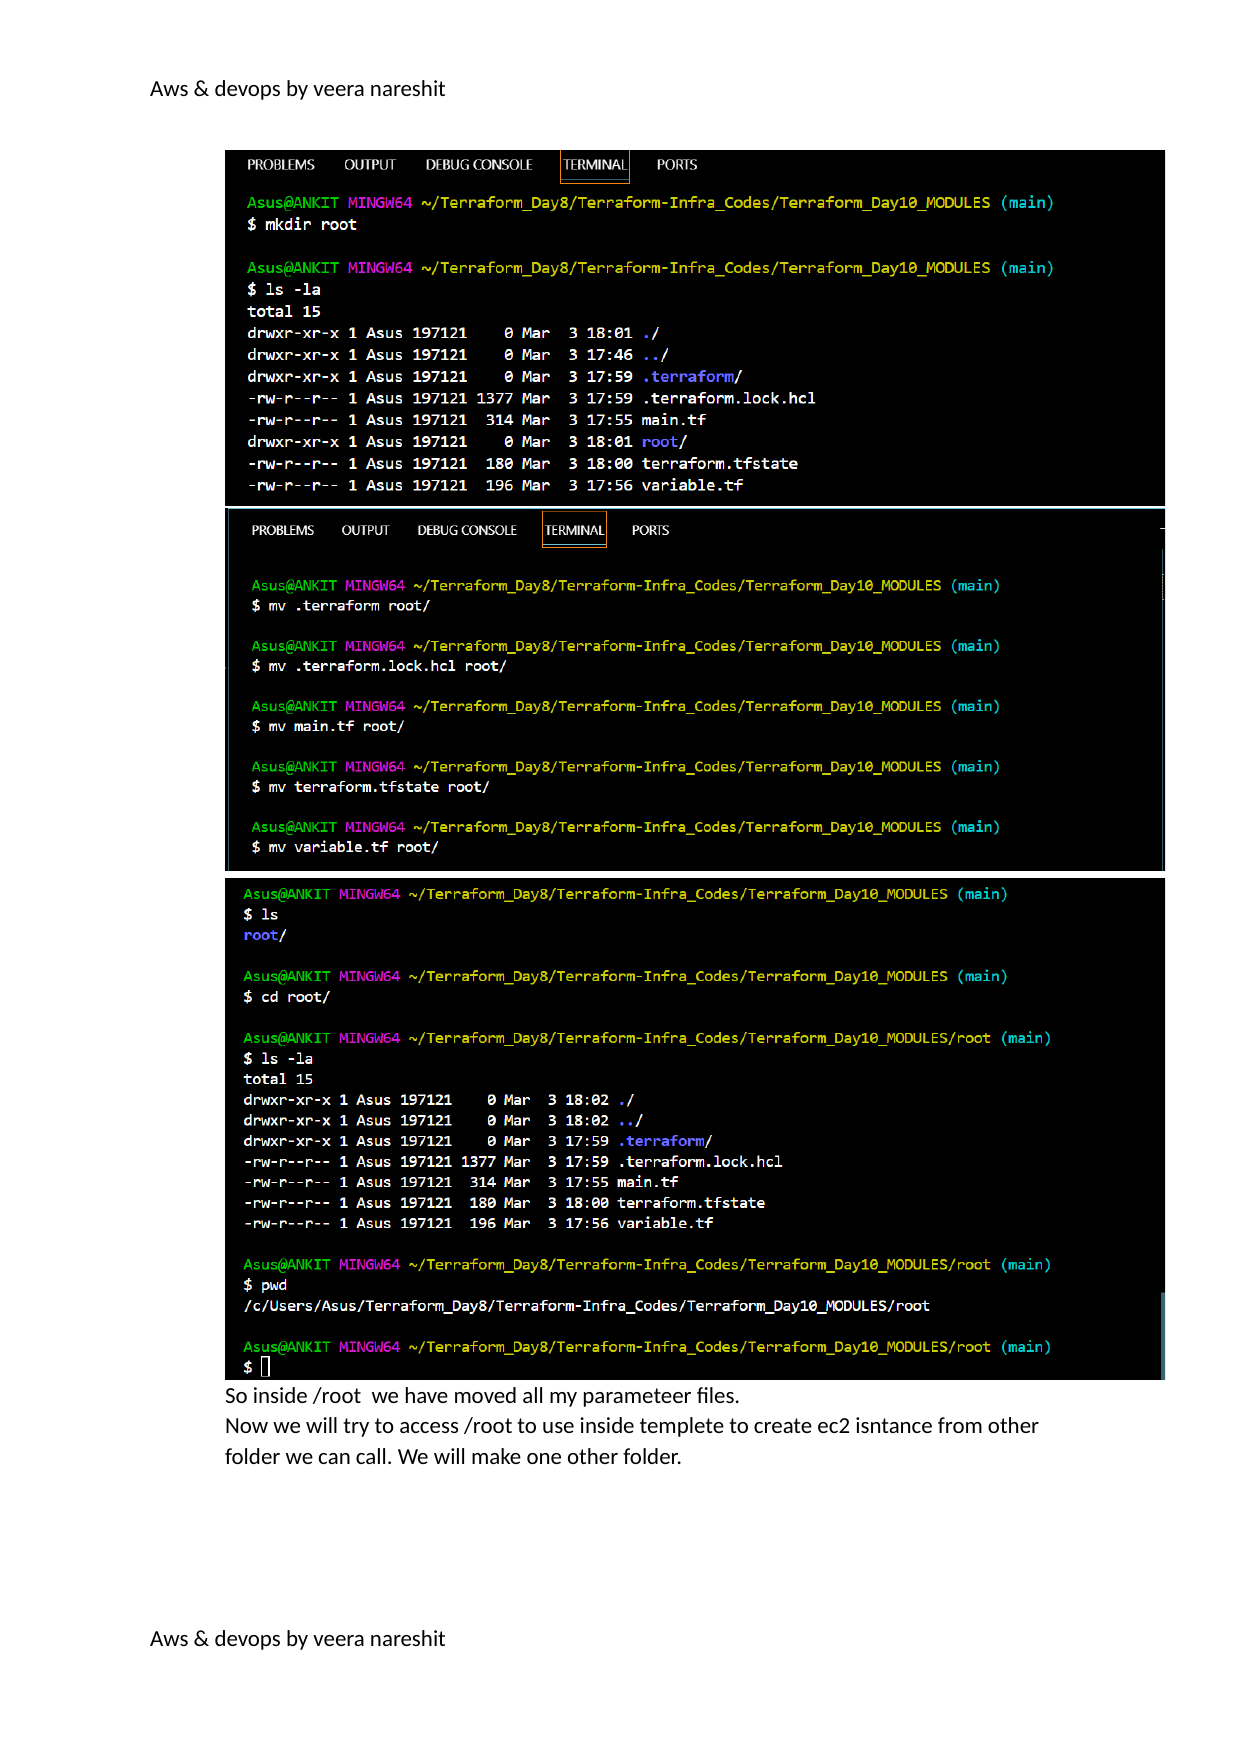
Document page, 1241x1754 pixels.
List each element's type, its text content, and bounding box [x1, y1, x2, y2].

list So inside /root we have moved all my parameteer files. [225, 1381, 1090, 1409]
picture [225, 878, 1166, 1380]
picture [225, 150, 1166, 506]
list Now we will try to access /root to use inside templete to create ec2 isntance from other folder we can call. We will make one other folder. [225, 1412, 1090, 1470]
picture [225, 508, 1166, 871]
